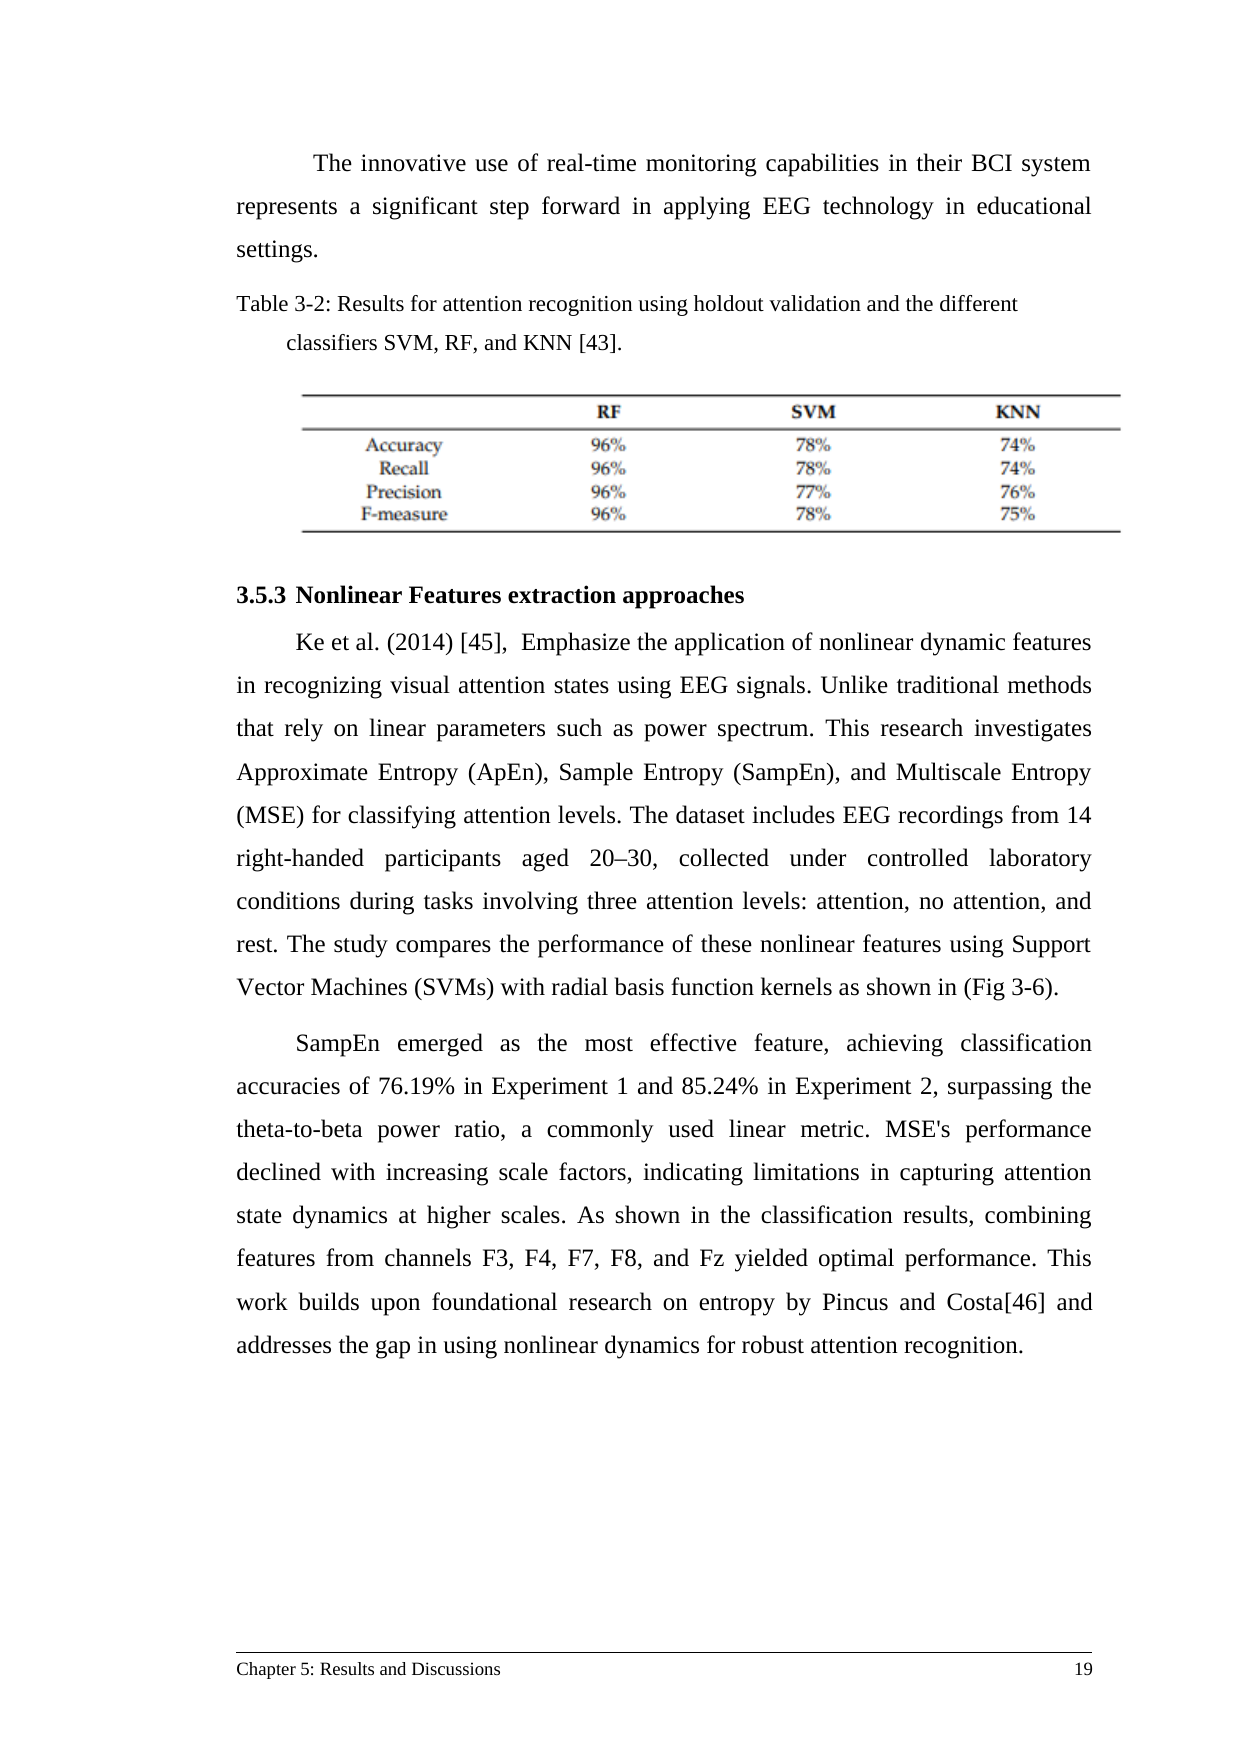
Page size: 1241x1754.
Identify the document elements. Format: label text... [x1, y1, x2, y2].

text Ke et al. (2014) [45], Emphasize the application of nonlinear dynamic features in recognizing visual attention states using EEG signals. Unlike traditional methods that rely on linear parameters such as power spectrum. This research investigates Approximate Entropy (ApEn), Sample Entropy (SampEn), and Multiscale Entropy (MSE) for classifying attention levels. The dataset includes EEG recordings from 14 right-handed participants aged 20–30, collected under controlled laboratory conditions during tasks involving three attention levels: attention, no attention, and rest. The study compares the performance of these nonlinear features using Support Vector Machines (SVMs) with radial basis function kernels as shown in (Fig 3-6). [236, 627, 1092, 1001]
subtitle Nonlinear Features extraction approaches [236, 580, 1092, 608]
text Table ‎3-2: Results for attention recognition using holdout validation and the different classifiers SVM, RF, and KNN [43]. [236, 289, 1092, 355]
picture [295, 387, 1135, 547]
text The innovative use of real-time monitoring capabilities in their BCI system represents a significant step forward in applying EEG technology in educational settings. [236, 148, 1092, 263]
text SampEn emerged as the most effective feature, achieving classification accuracies of 76.19% in Experiment 1 and 85.24% in Experiment 2, surpassing the theta-to-beta power ratio, a commonly used linear metric. MSE's performance declined with increasing scale factors, indicating limitations in capturing attention state dynamics at higher scales. As shown in the classification results, combining features from channels F3, F4, F7, F8, and Fz yielded optimal performance. This work builds upon foundational research on entropy by Pincus and Costa[46] and addresses the gap in using nonlinear dynamics for robust attention recognition. [236, 1028, 1092, 1358]
